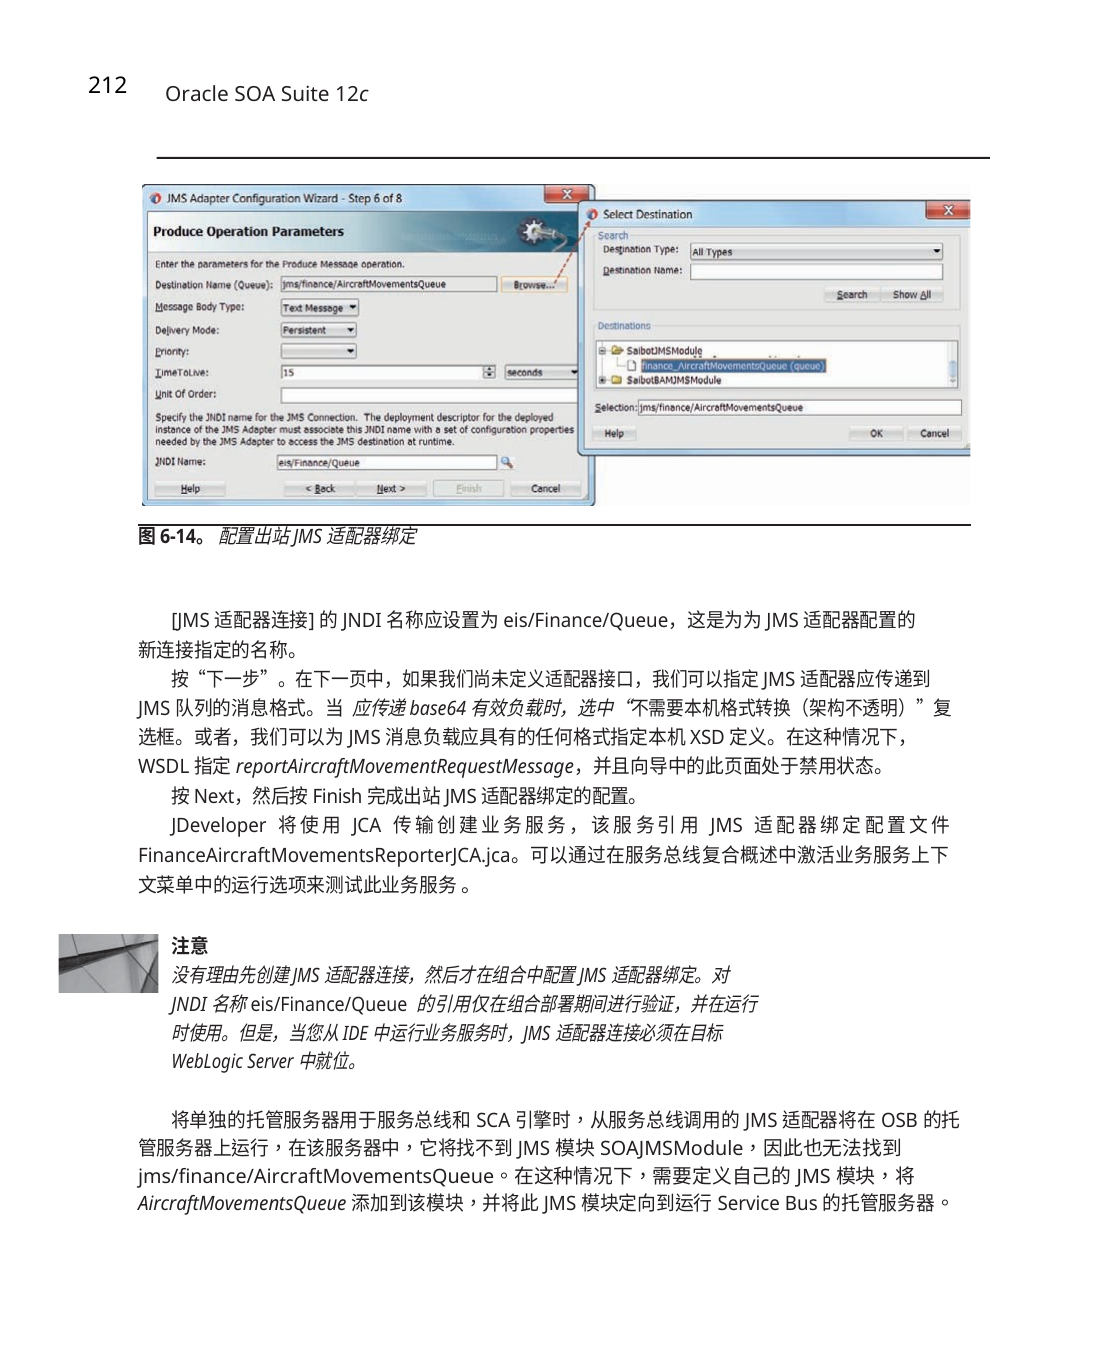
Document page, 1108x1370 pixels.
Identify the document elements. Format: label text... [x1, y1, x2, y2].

picture [58, 934, 159, 993]
text 按 Next，然后按 Finish 完成出站 JMS 适配器绑定的配置。 [171, 781, 1107, 809]
text 将单独的托管服务器用于服务总线和 SCA 引擎时，从服务总线调用的 JMS 适配器将在 OSB 的托管服务器上运行，在该服务器中，它将找不到 JMS 模块 SOAJMSModule，因此也无法找到 jms/finance/AircraftMovementsQueue。在这种情况下，需要定义自己的 JMS 模块，将 AircraftMovementsQueue 添加到该模块，并将此 JMS 模块定向到运行 Service Bus 的托管服务器。 [138, 1107, 964, 1217]
picture [142, 184, 971, 506]
subtitle 注意 [171, 931, 1107, 959]
text 没有理由先创建 JMS 适配器连接，然后才在组合中配置 JMS 适配器绑定。对 JNDI 名称 eis/Finance/Queue 的引用仅在组合部署期间进行验证，并在运行时使用。但是，当您从 IDE 中运行业务服务时，JMS 适配器连接必须在目标 WebLogic Server 中就位。 [171, 959, 759, 1075]
text 按“下一步”。在下一页中，如果我们尚未定义适配器接口，我们可以指定 JMS 适配器应传递到 JMS 队列的消息格式。当 应传递 base64 有效负载时，选中“不需要本机格式转换（架构不透明）”复选框。或者，我们可以为 JMS 消息负载应具有的任何格式指定本机 XSD 定义。在这种情况下，WSDL 指定 reportAircraftMovementRequestMessage，并且向导中的此页面处于禁用状态。 [138, 664, 960, 779]
text [JMS 适配器连接] 的 JNDI 名称应设置为 eis/Finance/Queue，这是为为 JMS 适配器配置的新连接指定的名称。 [138, 605, 934, 663]
text JDeveloper 将使用 JCA 传输创建业务服务，该服务引用 JMS 适配器绑定配置文件 FinanceAircraftMovementsReporterJCA.jca。可以通过在服务总线复合概述中激活业务服务上下文菜单中的运行选项来测试此业务服务 。 [138, 810, 950, 898]
text 图 6-14。 配置出站 JMS 适配器绑定 [138, 518, 1107, 548]
